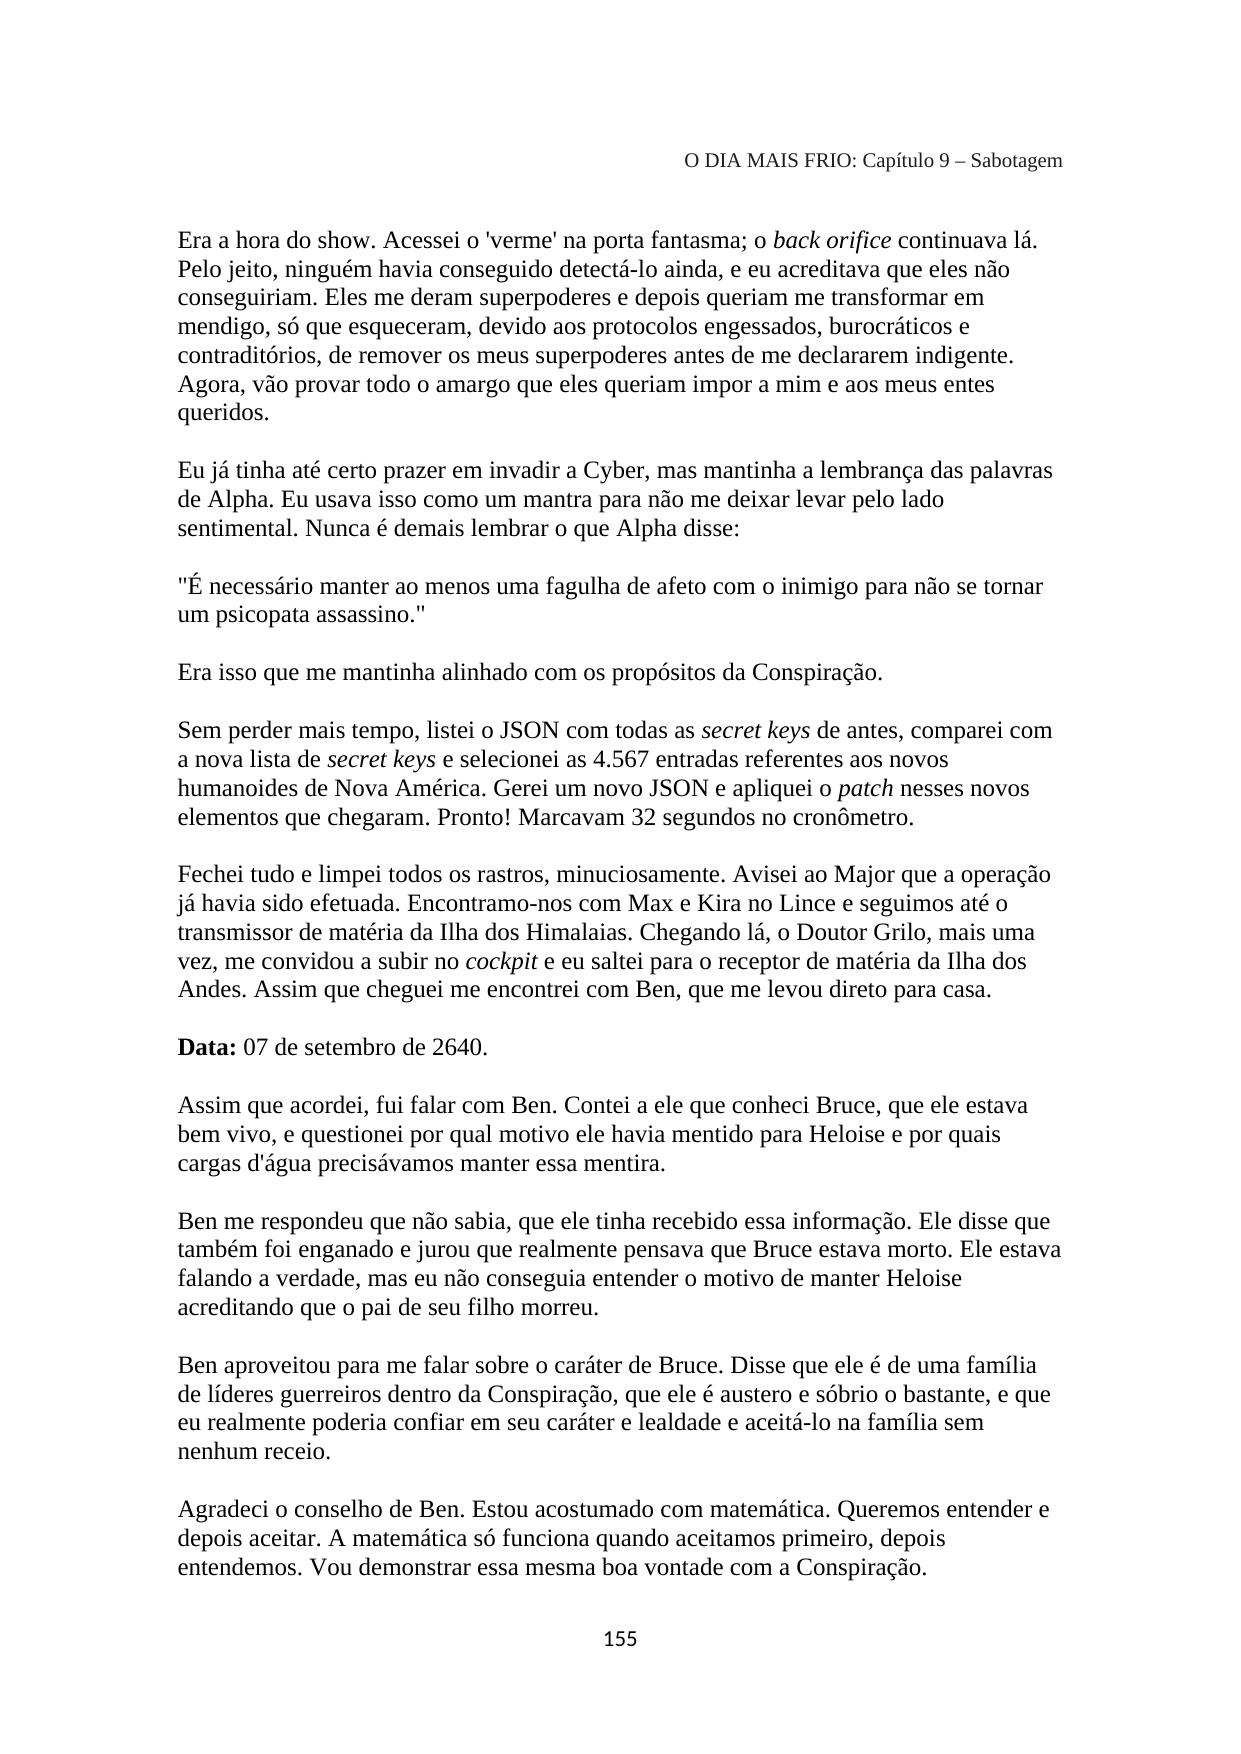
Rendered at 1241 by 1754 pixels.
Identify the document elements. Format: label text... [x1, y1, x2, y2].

text O DIA MAIS FRIO: Capítulo 9 – Sabotagem [177, 148, 1063, 172]
text "É necessário manter ao menos uma fagulha de afeto com o inimigo para não se tornar um psicopata assassino." [177, 571, 1063, 628]
text Ben me respondeu que não sabia, que ele tinha recebido essa informação. Ele disse que também foi enganado e jurou que realmente pensava que Bruce estava morto. Ele estava falando a verdade, mas eu não conseguia entender o motivo de manter Heloise acreditando que o pai de seu filho morreu. [177, 1206, 1063, 1321]
text Eu já tinha até certo prazer em invadir a Cyber, mas mantinha a lembrança das palavras de Alpha. Eu usava isso como um mantra para não me deixar levar pelo lado sentimental. Nunca é demais lembrar o que Alpha disse: [177, 455, 1063, 542]
text Fechei tudo e limpei todos os rastros, minuciosamente. Avisei ao Major que a operação já havia sido efetuada. Encontramo-nos com Max e Kira no Lince e seguimos até o transmissor de matéria da Ilha dos Himalaias. Chegando lá, o Doutor Grilo, mais uma vez, me convidou a subir no cockpit e eu saltei para o receptor de matéria da Ilha dos Andes. Assim que cheguei me encontrei com Ben, que me levou direto para casa. [177, 859, 1063, 1003]
text Ben aproveitou para me falar sobre o caráter de Bruce. Disse que ele é de uma família de líderes guerreiros dentro da Conspiração, que ele é austero e sóbrio o bastante, e que eu realmente poderia confiar em seu caráter e lealdade e aceitá-lo na família sem nenhum receio. [177, 1350, 1063, 1465]
text Data: 07 de setembro de 2640. [177, 1032, 1063, 1061]
text Sem perder mais tempo, listei o JSON com todas as secret keys de antes, comparei com a nova lista de secret keys e selecionei as 4.567 entradas referentes aos novos humanoides de Nova América. Gerei um novo JSON e apliquei o patch nesses novos elementos que chegaram. Pronto! Marcavam 32 segundos no cronômetro. [177, 715, 1063, 830]
text Assim que acordei, fui falar com Ben. Contei a ele que conheci Bruce, que ele estava bem vivo, e questionei por qual motivo ele havia mentido para Heloise e por quais cargas d'água precisávamos manter essa mentira. [177, 1090, 1063, 1177]
text Agradeci o conselho de Ben. Estou acostumado com matemática. Queremos entender e depois aceitar. A matemática só funciona quando aceitamos primeiro, depois entendemos. Vou demonstrar essa mesma boa vontade com a Conspiração. [177, 1494, 1063, 1580]
text Era a hora do show. Acessei o 'verme' na porta fantasma; o back orifice continuava lá. Pelo jeito, ninguém havia conseguido detectá-lo ainda, e eu acreditava que eles não conseguiriam. Eles me deram superpoderes e depois queriam me transformar em mendigo, só que esqueceram, devido aos protocolos engessados, burocráticos e contraditórios, de remover os meus superpoderes antes de me declararem indigente. Agora, vão provar todo o amargo que eles queriam impor a mim e aos meus entes queridos. [177, 225, 1063, 426]
text Era isso que me mantinha alinhado com os propósitos da Conspiração. [177, 657, 1063, 686]
